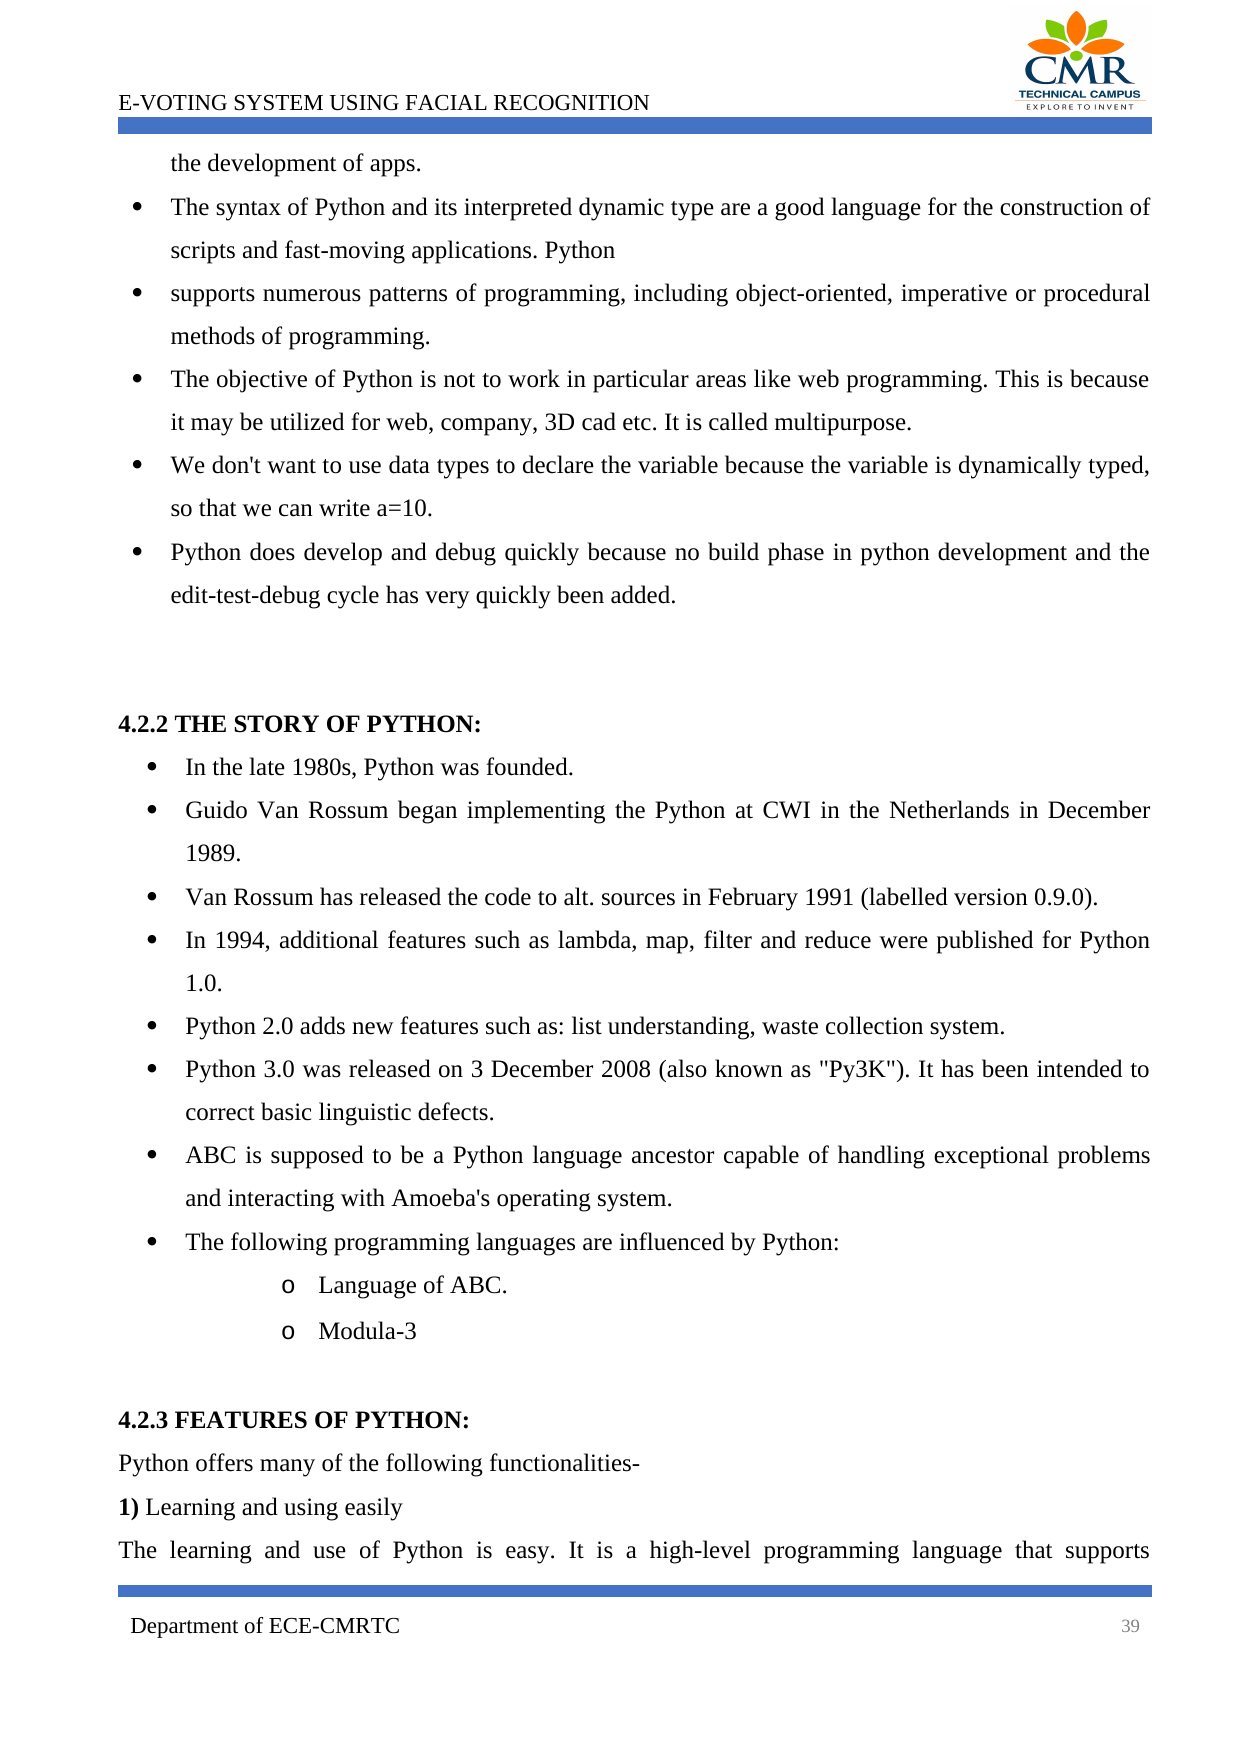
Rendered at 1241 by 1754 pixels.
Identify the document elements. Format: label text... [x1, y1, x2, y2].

list In 1994, additional features such as lambda, map, filter and reduce were published for Python 1.0. [148, 925, 1152, 997]
list The syntax of Python and its interpreted dynamic type are a good language for the construction of scripts and fast-moving applications. Python [133, 192, 1152, 263]
list We don't want to use data types to declare the variable because the variable is dynamically typed, so that we can write a=10. [133, 450, 1152, 522]
list The following programming languages are influenced by Python: [148, 1227, 1152, 1255]
text 1) Learning and using easily [118, 1492, 1152, 1520]
list Python 2.0 adds new features such as: list understanding, waste collection system. [148, 1011, 1152, 1040]
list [133, 134, 1152, 177]
list Van Rossum has released the code to alt. sources in February 1991 (labelled version 0.9.0). [148, 882, 1152, 910]
picture [1010, 5, 1152, 116]
list Guido Van Rossum began implementing the Python at CWI in the Netherlands in December 1989. [148, 795, 1152, 867]
list In the late 1980s, Python was founded. [148, 752, 1152, 781]
text 4.2.2 THE STORY OF PYTHON: [118, 709, 1152, 738]
list Python 3.0 was released on 3 December 2008 (also known as "Py3K"). It has been intended to correct basic linguistic defects. [148, 1054, 1152, 1126]
list ABC is supposed to be a Python language ancestor capable of handling exceptional problems and interacting with Amoeba's operating system. [148, 1140, 1152, 1212]
list The objective of Python is not to work in particular areas like web programming. This is because it may be utilized for web, company, 3D cad etc. It is called multipurpose. [133, 364, 1152, 436]
list Language of ABC. [281, 1270, 1152, 1301]
text 4.2.3 FEATURES OF PYTHON: [118, 1405, 1152, 1434]
list Python does develop and debug quickly because no build phase in python development and the edit-test-debug cycle has very quickly been added. [133, 537, 1152, 608]
list supports numerous patterns of programming, including object-oriented, imperative or procedural methods of programming. [133, 278, 1152, 350]
text Python offers many of the following functionalities- [118, 1448, 1152, 1477]
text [118, 1535, 1152, 1563]
list Modula-3 [281, 1316, 1152, 1347]
